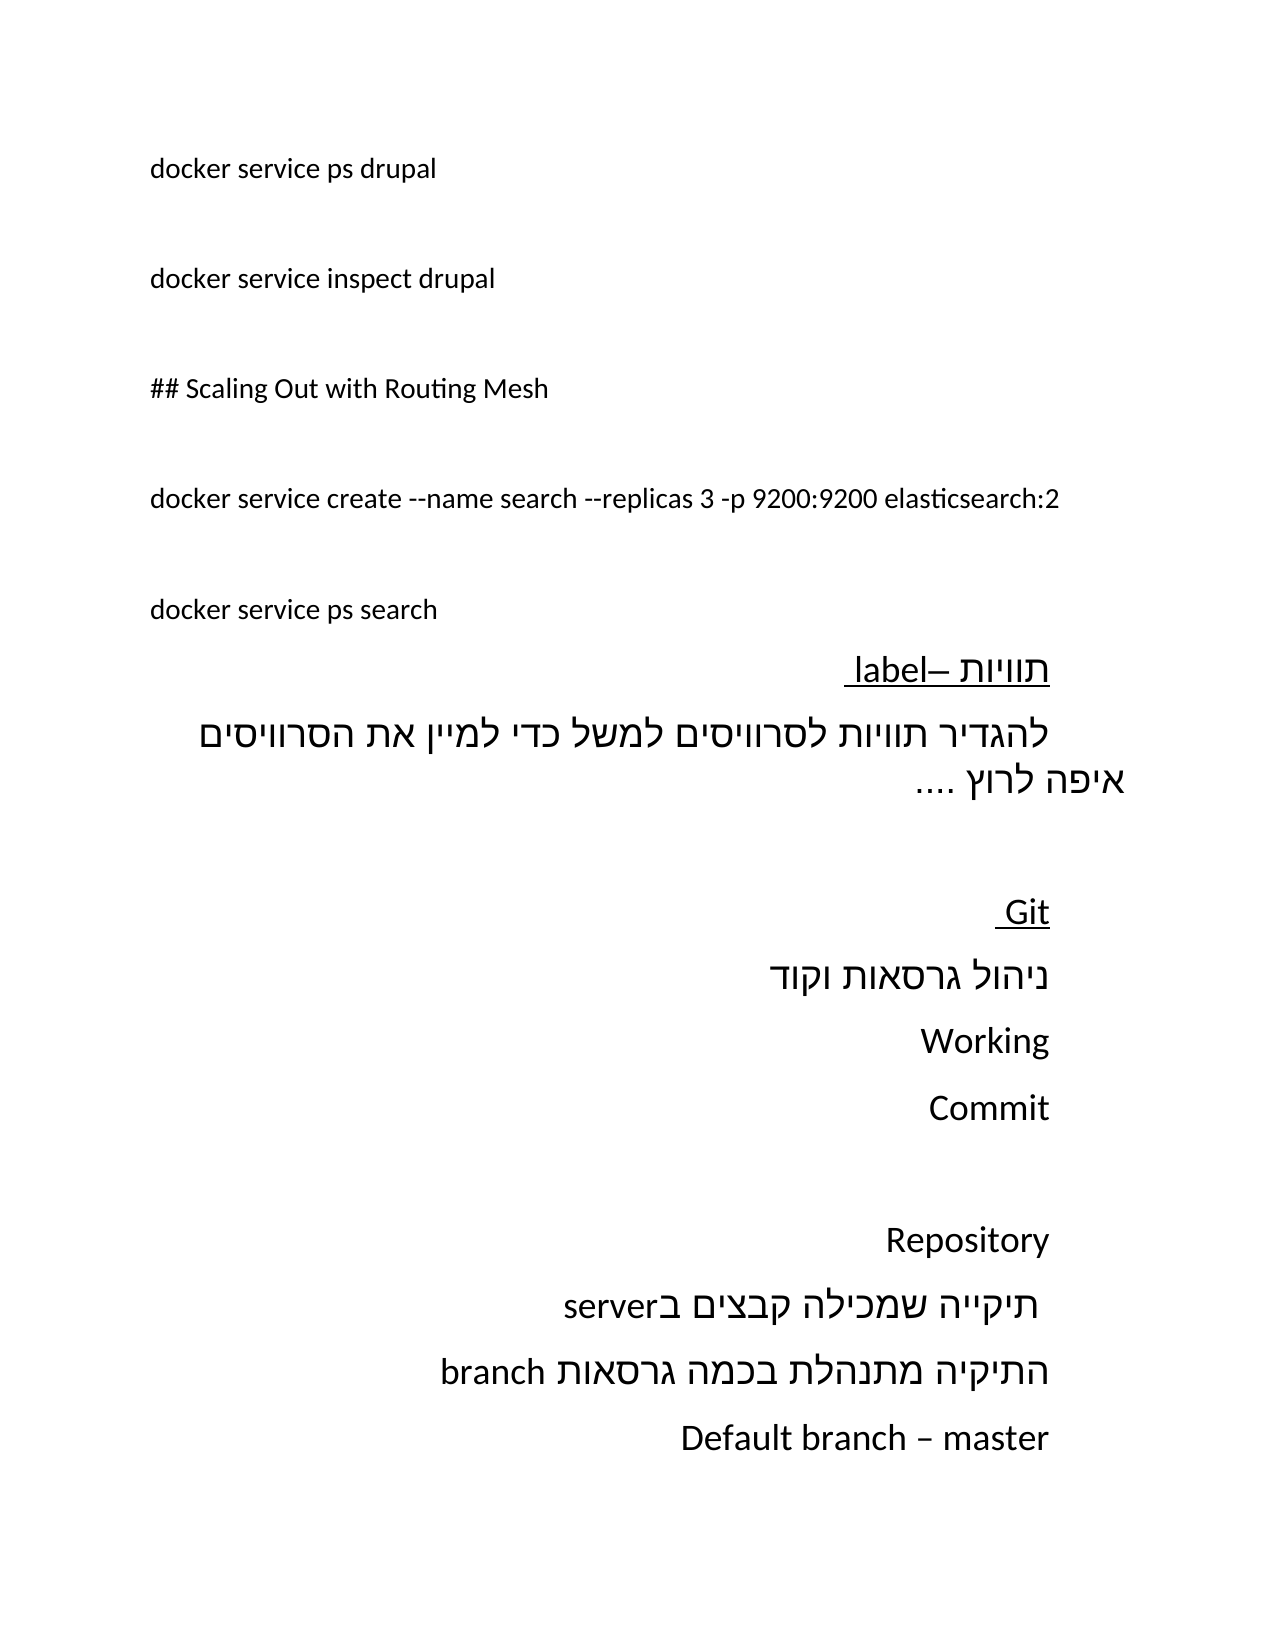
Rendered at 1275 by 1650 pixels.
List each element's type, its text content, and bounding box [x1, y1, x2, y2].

text להגדיר תוויות לסרוויסים למשל כדי למיין את הסרוויסים איפה לרוץ .... [150, 712, 1125, 802]
text Commit [150, 1083, 1125, 1129]
text Git [150, 888, 1125, 934]
text docker service ps search [150, 591, 1125, 626]
text docker service ps drupal [150, 150, 1125, 186]
text התיקיה מתנהלת בכמה גרסאות branch [150, 1348, 1125, 1394]
text ## Scaling Out with Routing Mesh [150, 370, 1125, 406]
text תוויות –label [150, 646, 1125, 692]
text docker service create --name search --replicas 3 -p 9200:9200 elasticsearch:2 [150, 481, 1125, 516]
text Working [150, 1017, 1125, 1063]
text ניהול גרסאות וקוד [150, 954, 1125, 997]
text Default branch – master [150, 1414, 1125, 1460]
text Repository [150, 1216, 1125, 1262]
text תיקייה שמכילה קבצים בserver [150, 1282, 1125, 1328]
text docker service inspect drupal [150, 260, 1125, 296]
